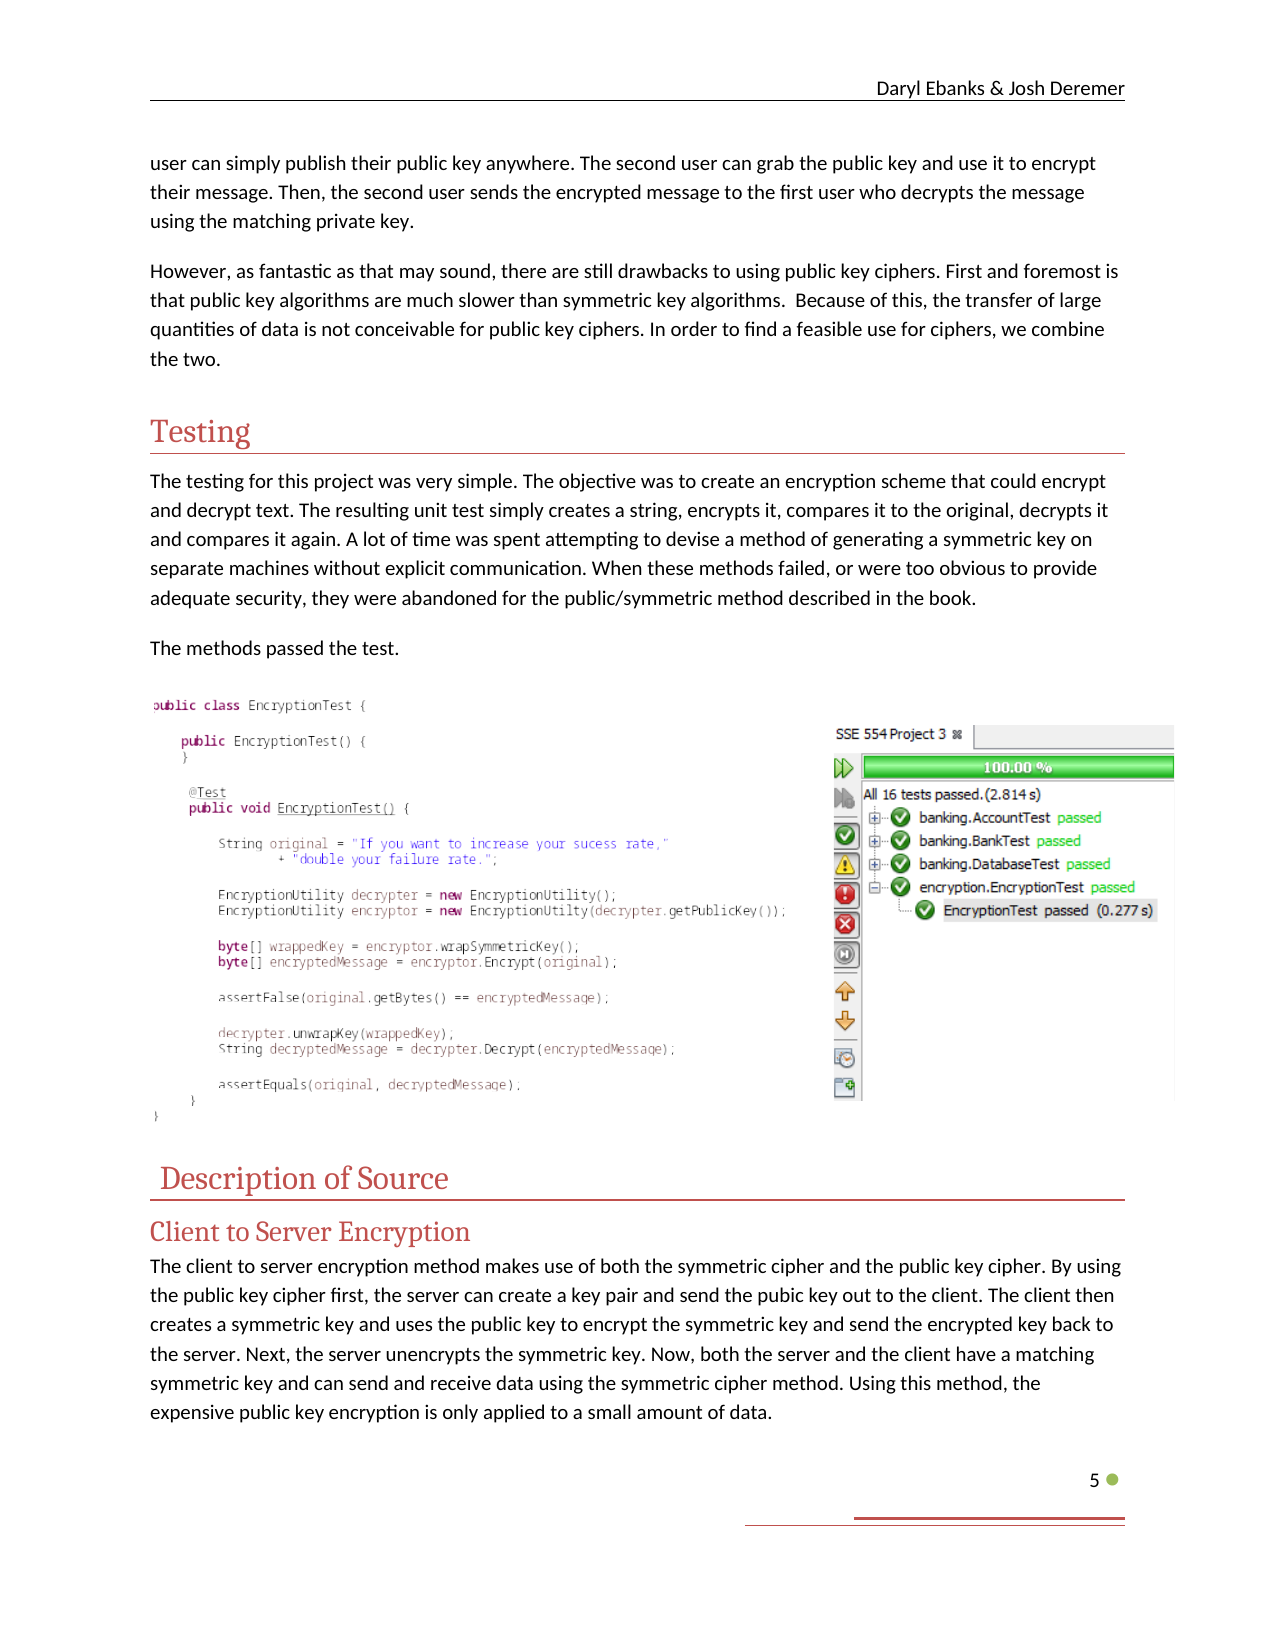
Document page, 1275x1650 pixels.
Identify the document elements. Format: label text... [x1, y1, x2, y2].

text However, as fantastic as that may sound, there are still drawbacks to using public key ciphers. First and foremost is that public key algorithms are much slower than symmetric key algorithms. Because of this, the transfer of large quantities of data is not conceivable for public key ciphers. In order to find a feasible use for ciphers, we combine the two. [150, 258, 1125, 371]
text The methods passed the test. [150, 635, 1125, 660]
picture [833, 725, 1175, 1101]
subtitle Description of Source [150, 1159, 1125, 1199]
text The testing for this project was very simple. The objective was to create an encryption scheme that could encrypt and decrypt text. The resulting unit test simply creates a string, encrypts it, compares it to the original, decrypts it and compares it again. A lot of time was spent attempting to devise a method of generating a symmetric key on separate machines without explicit communication. When these methods failed, or were too obvious to provide adequate security, they were abandoned for the public/symmetric method described in the book. [150, 468, 1125, 610]
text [150, 150, 1125, 234]
subtitle Client to Server Encryption [150, 1215, 1125, 1248]
text The client to server encryption method makes use of both the symmetric cipher and the public key cipher. By using the public key cipher first, the server can create a key pair and send the pubic key out to the client. The client then creates a symmetric key and uses the public key to encrypt the symmetric key and send the encrypted key back to the server. Next, the server unencrypts the symmetric key. Now, both the server and the client have a matching symmetric key and can send and receive data using the symmetric cipher method. Using this method, the expensive public key encryption is only applied to a small amount of data. [150, 1253, 1125, 1424]
subtitle Testing [150, 412, 1125, 453]
